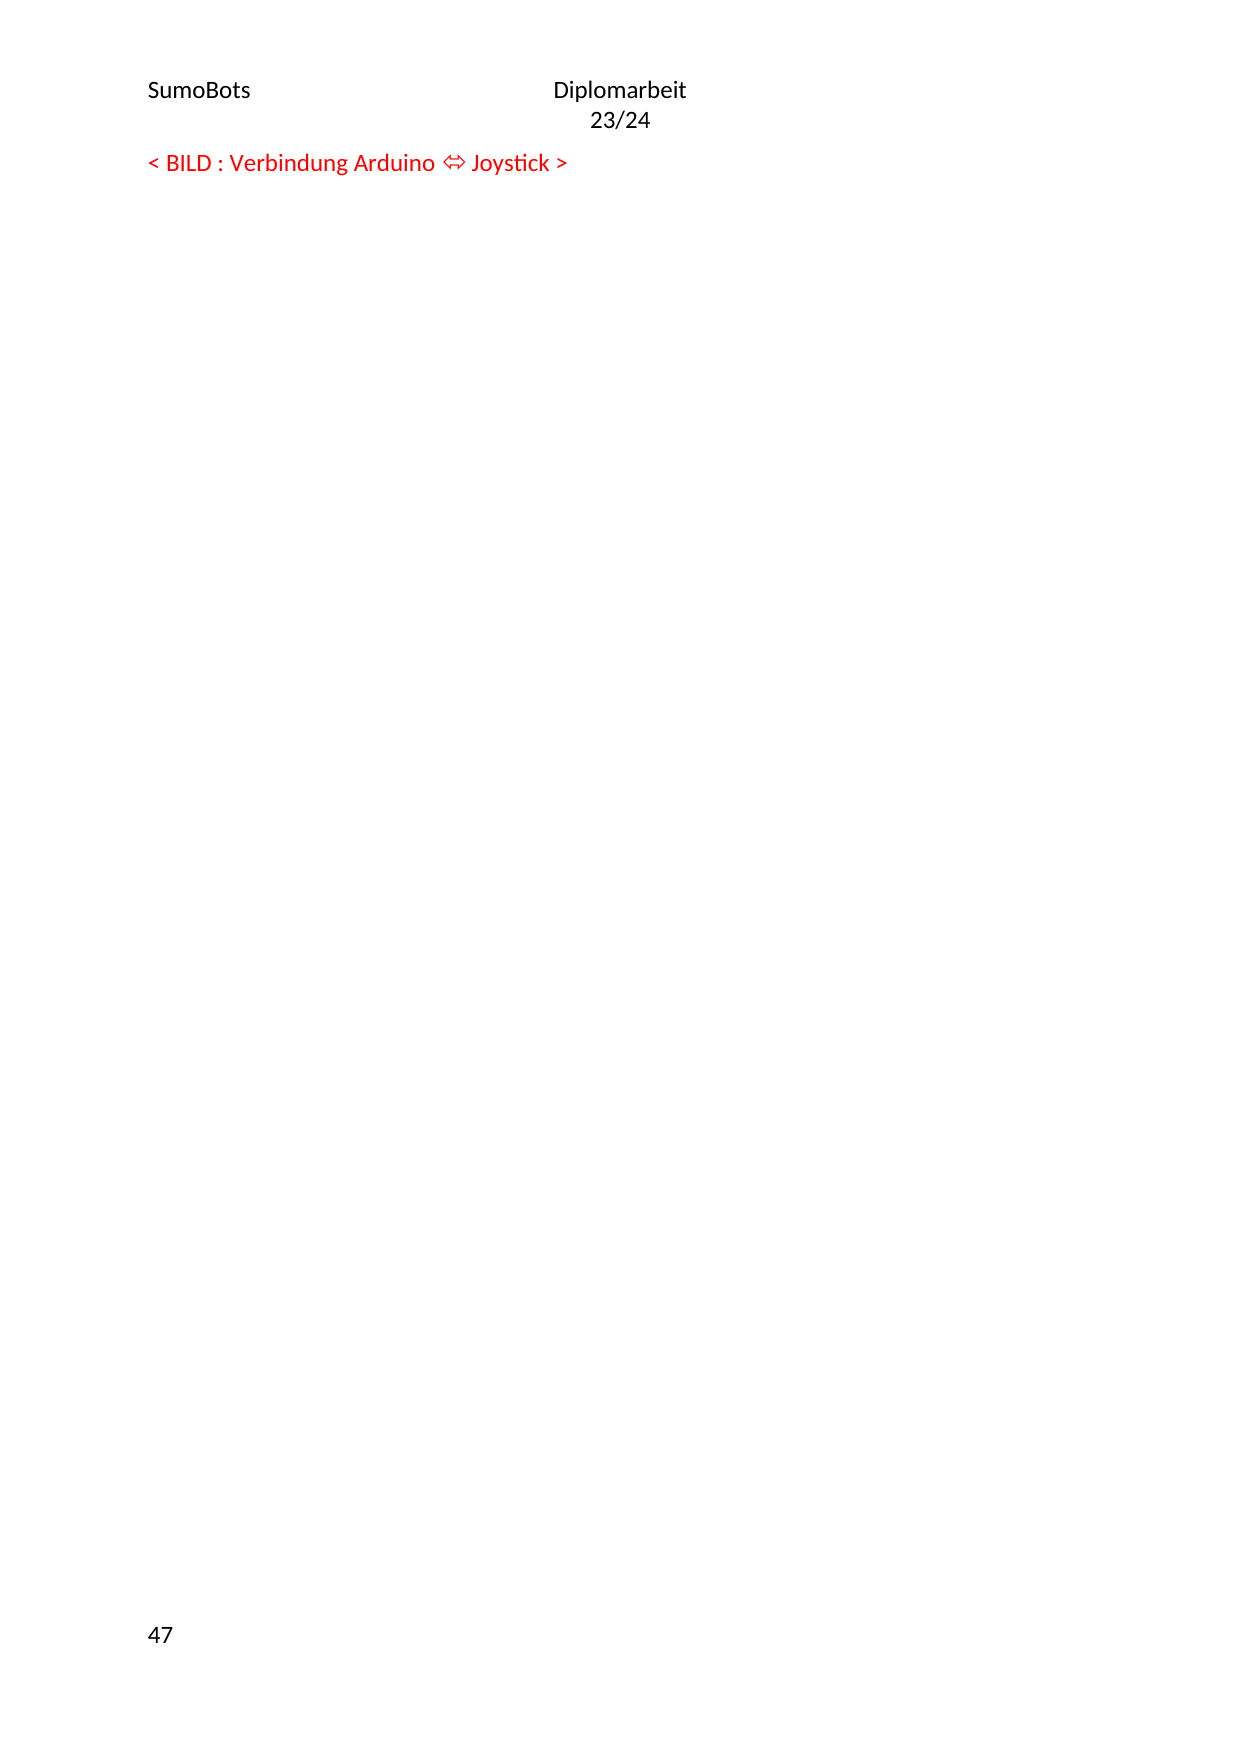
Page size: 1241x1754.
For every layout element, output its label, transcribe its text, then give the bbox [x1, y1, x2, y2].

text < BILD : Verbindung Arduino Joystick > [148, 148, 1093, 178]
